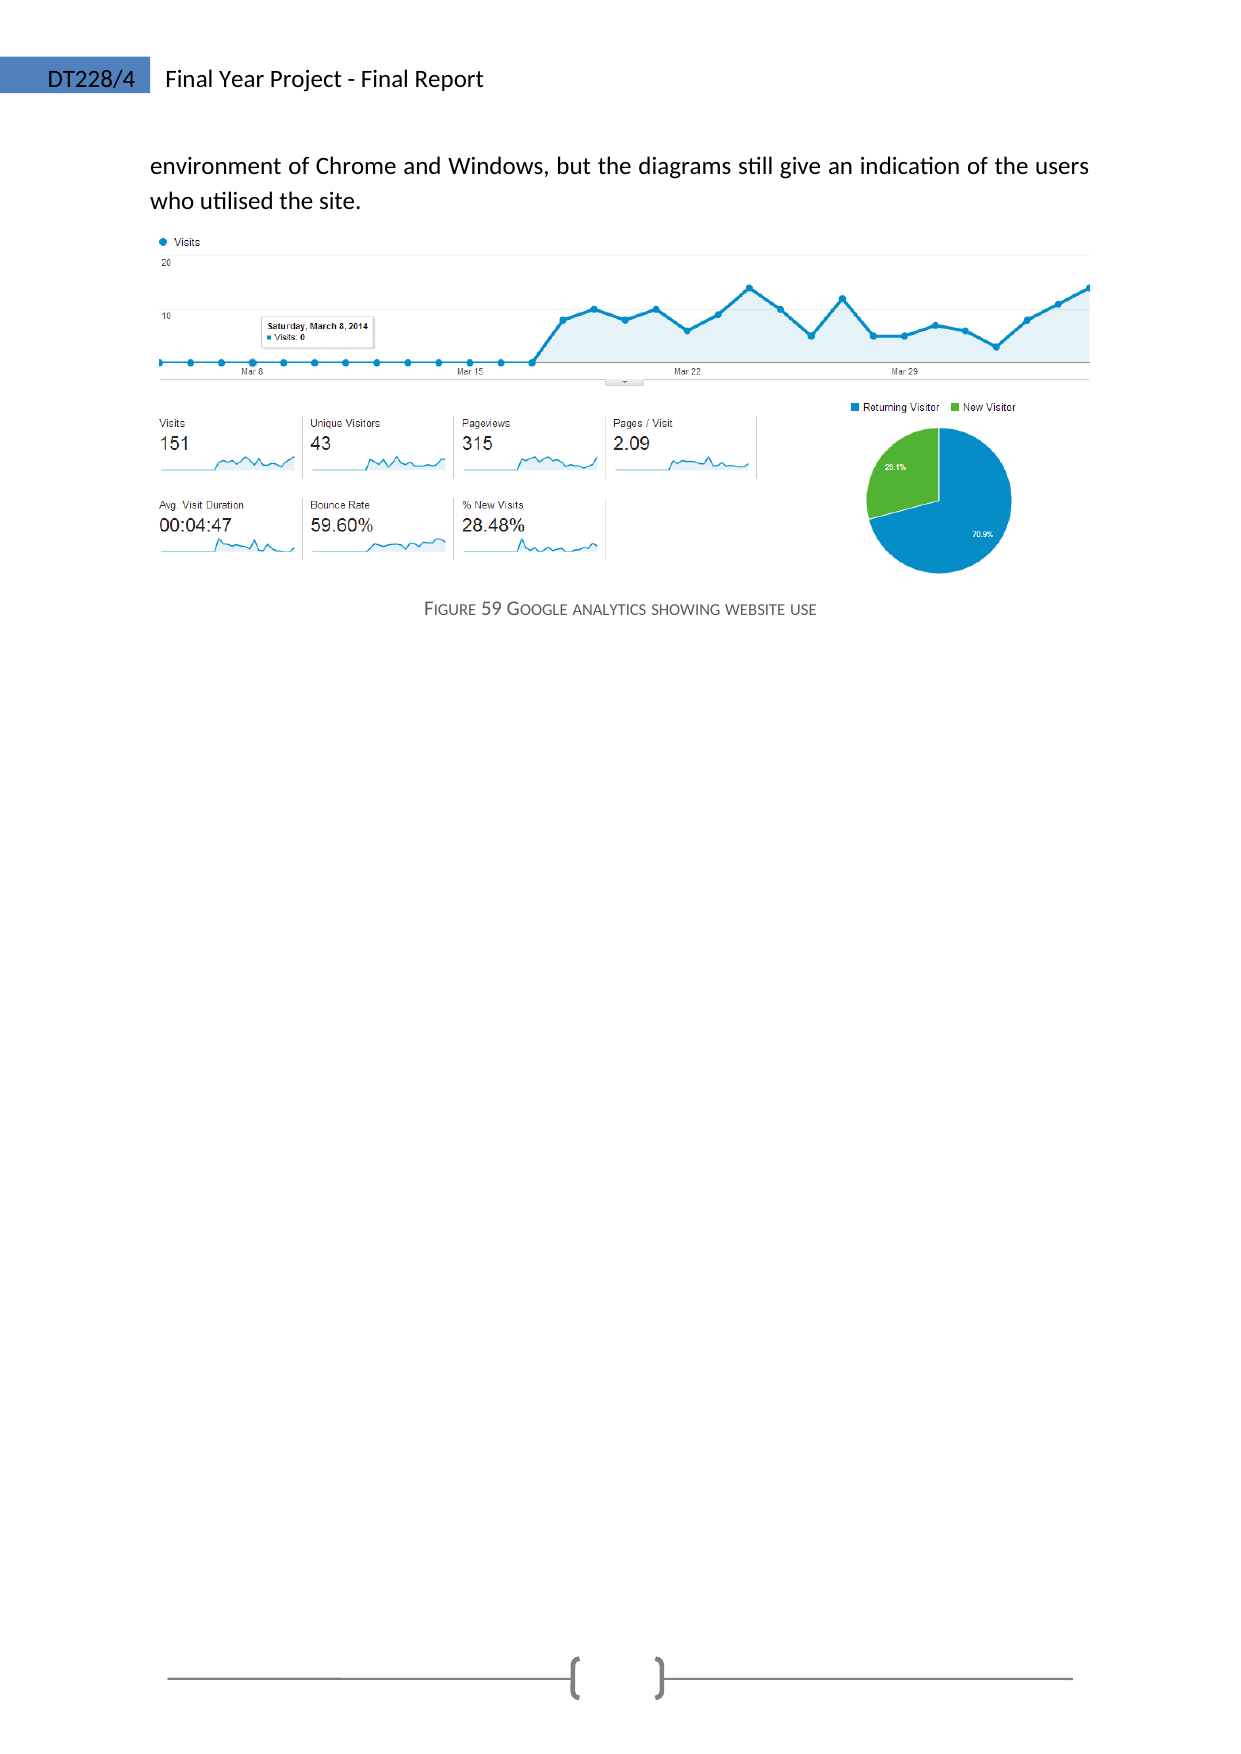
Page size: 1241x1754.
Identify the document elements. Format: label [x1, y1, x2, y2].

picture [150, 232, 1091, 578]
